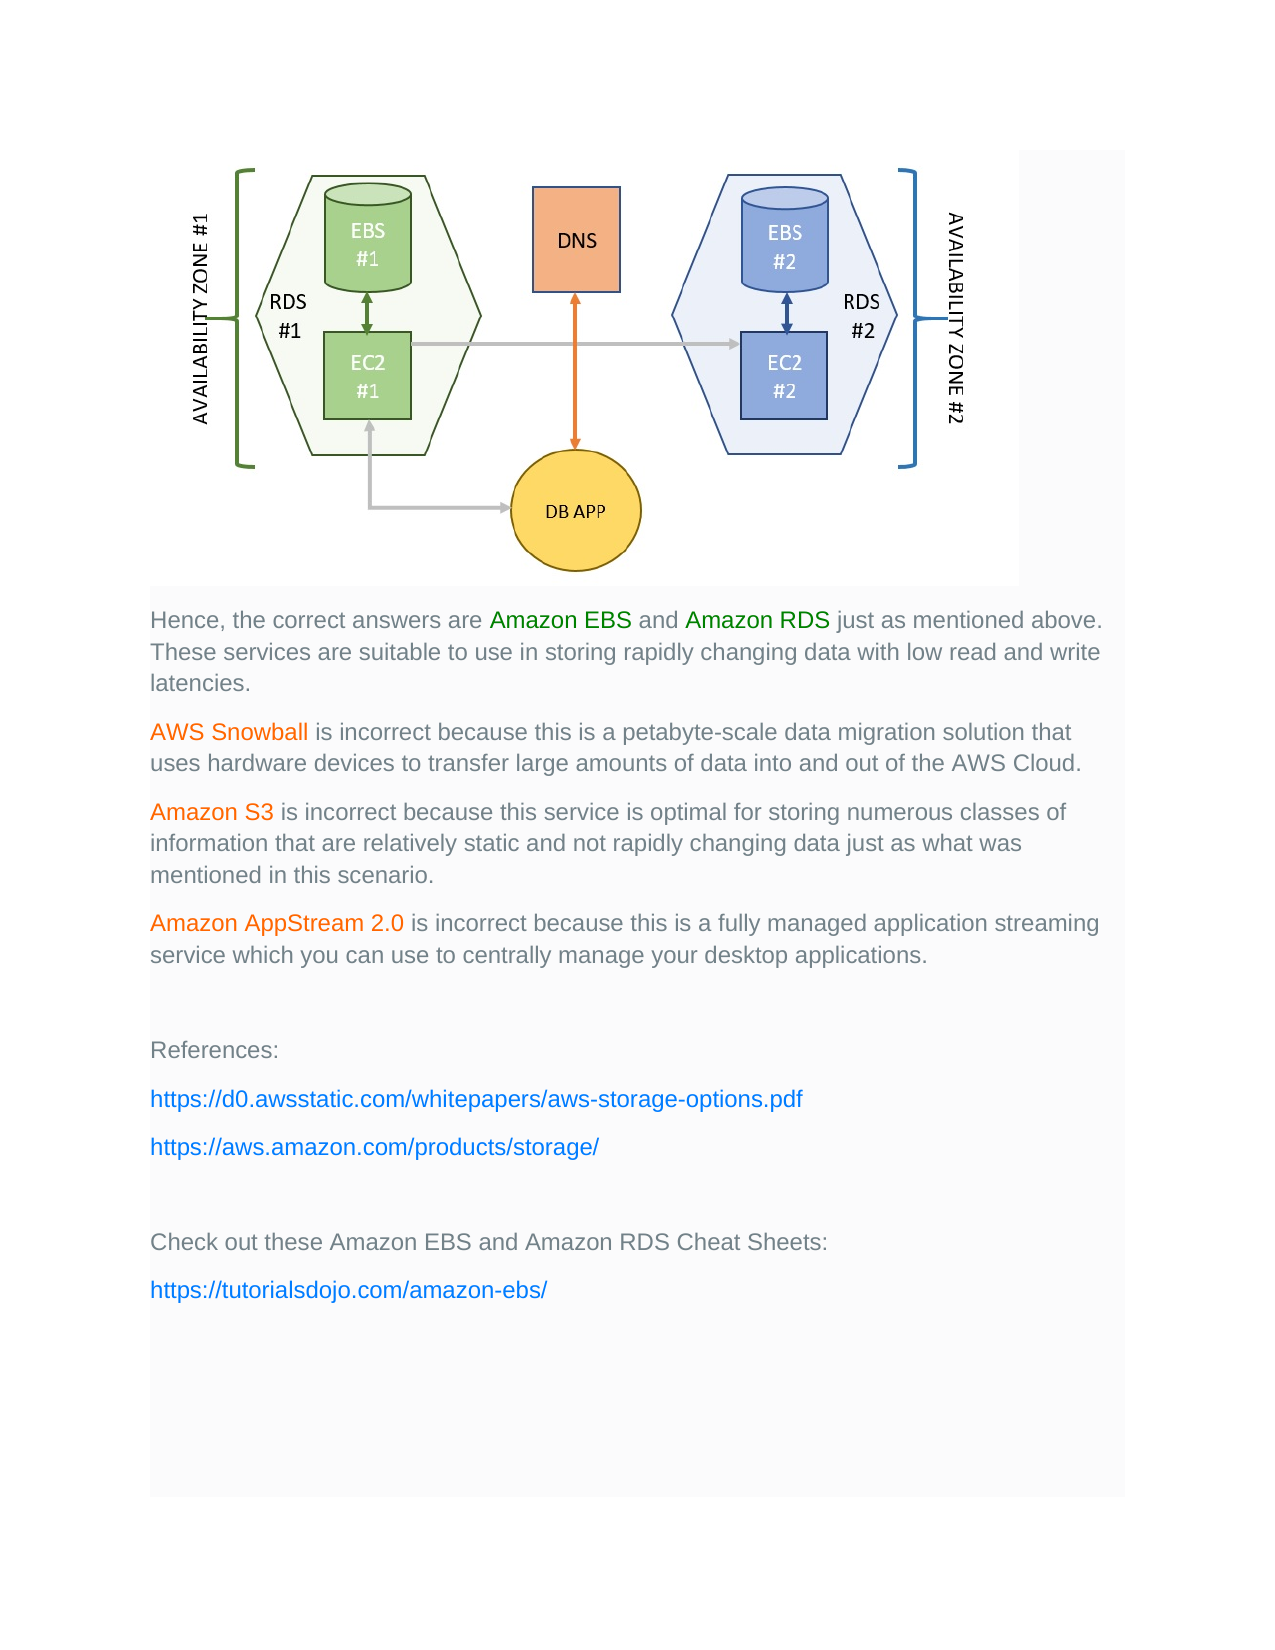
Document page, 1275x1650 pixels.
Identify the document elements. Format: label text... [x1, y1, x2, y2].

text Check out these Amazon EBS and Amazon RDS Cheat Sheets: [150, 1228, 1125, 1256]
text References: [150, 1036, 1125, 1064]
text Amazon S3 is incorrect because this service is optimal for storing numerous classes of information that are relatively static and not rapidly changing data just as what was mentioned in this scenario. [150, 798, 1125, 888]
text AWS Snowball is incorrect because this is a petabyte-scale data migration solution that uses hardware devices to transfer large amounts of data into and out of the AWS Cloud. [150, 718, 1125, 777]
text https://d0.awsstatic.com/whitepapers/aws-storage-options.pdf [150, 1084, 1125, 1112]
picture [150, 150, 1019, 586]
text https://aws.amazon.com/products/storage/ [150, 1133, 1125, 1160]
text Amazon AppStream 2.0 is incorrect because this is a fully managed application streaming service which you can use to centrally manage your desktop applications. [150, 909, 1125, 968]
text Hence, the correct answers are Amazon EBS and Amazon RDS just as mentioned above. These services are suitable to use in storing rapidly changing data with low read and write latencies. [150, 606, 1125, 697]
text https://tutorialsdojo.com/amazon-ebs/ [150, 1276, 1125, 1304]
